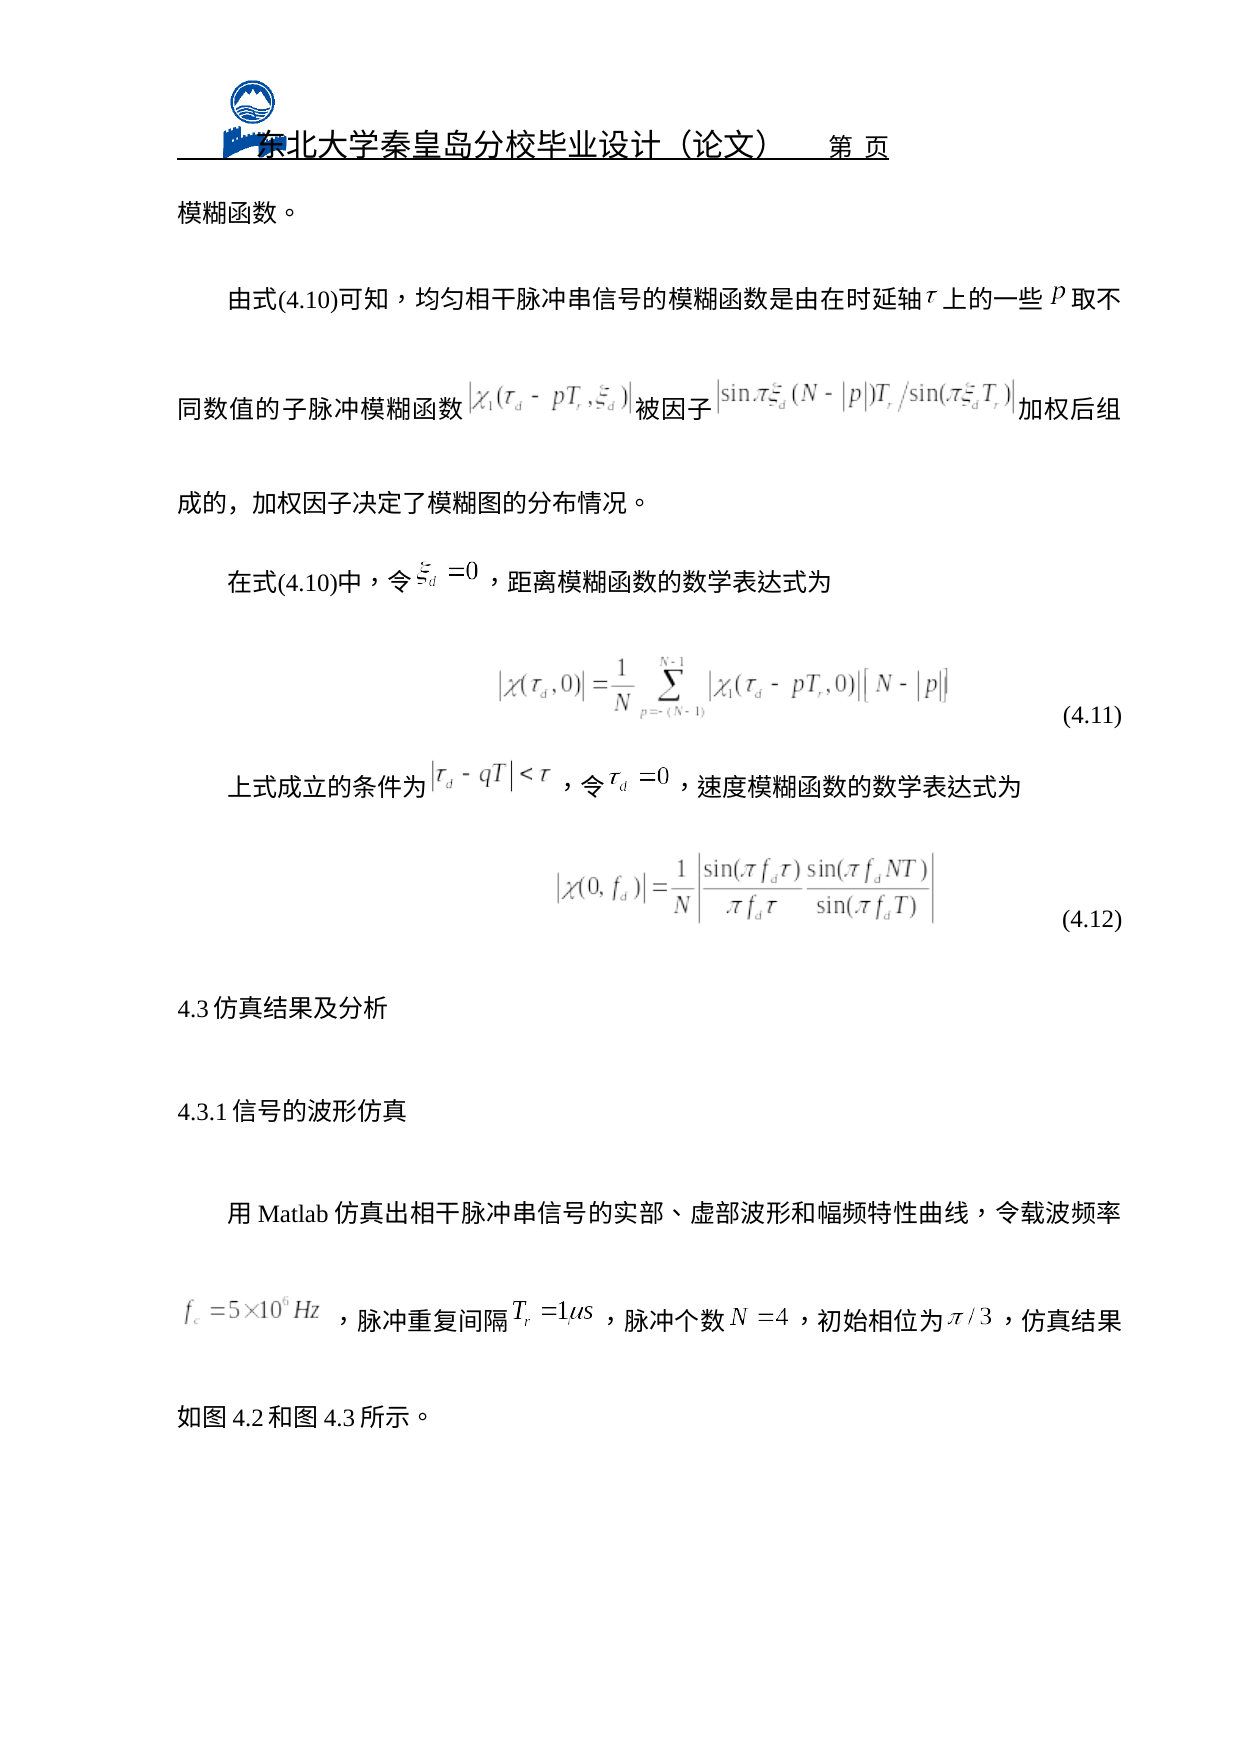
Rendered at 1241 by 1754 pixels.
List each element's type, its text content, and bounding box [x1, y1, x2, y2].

subtitle 4.3仿真结果及分析 [177, 972, 1122, 1040]
picture [214, 79, 292, 158]
text (4.12) [177, 839, 1122, 941]
text 在式(4.10)中，令，距离模糊函数的数学表达式为 [177, 553, 1122, 621]
text (4.11) [177, 638, 1122, 740]
text 用Matlab仿真出相干脉冲串信号的实部、虚部波形和幅频特性曲线，令载波频率 ，脉冲重复间隔，脉冲个数，初始相位为，仿真结果如图4.2和图4.3所示。 [177, 1178, 1122, 1450]
text 由式(4.10)可知，均匀相干脉冲串信号的模糊函数是由在时延轴上的一些取不同数值的子脉冲模糊函数被因子加权后组成的，加权因子决定了模糊图的分布情况。 [177, 263, 1122, 535]
text 其中，为子脉冲的模糊函数。 [177, 178, 1122, 246]
text 上式成立的条件为，令，速度模糊函数的数学表达式为 [177, 754, 1122, 822]
subtitle 4.3.1信号的波形仿真 [177, 1076, 1122, 1143]
